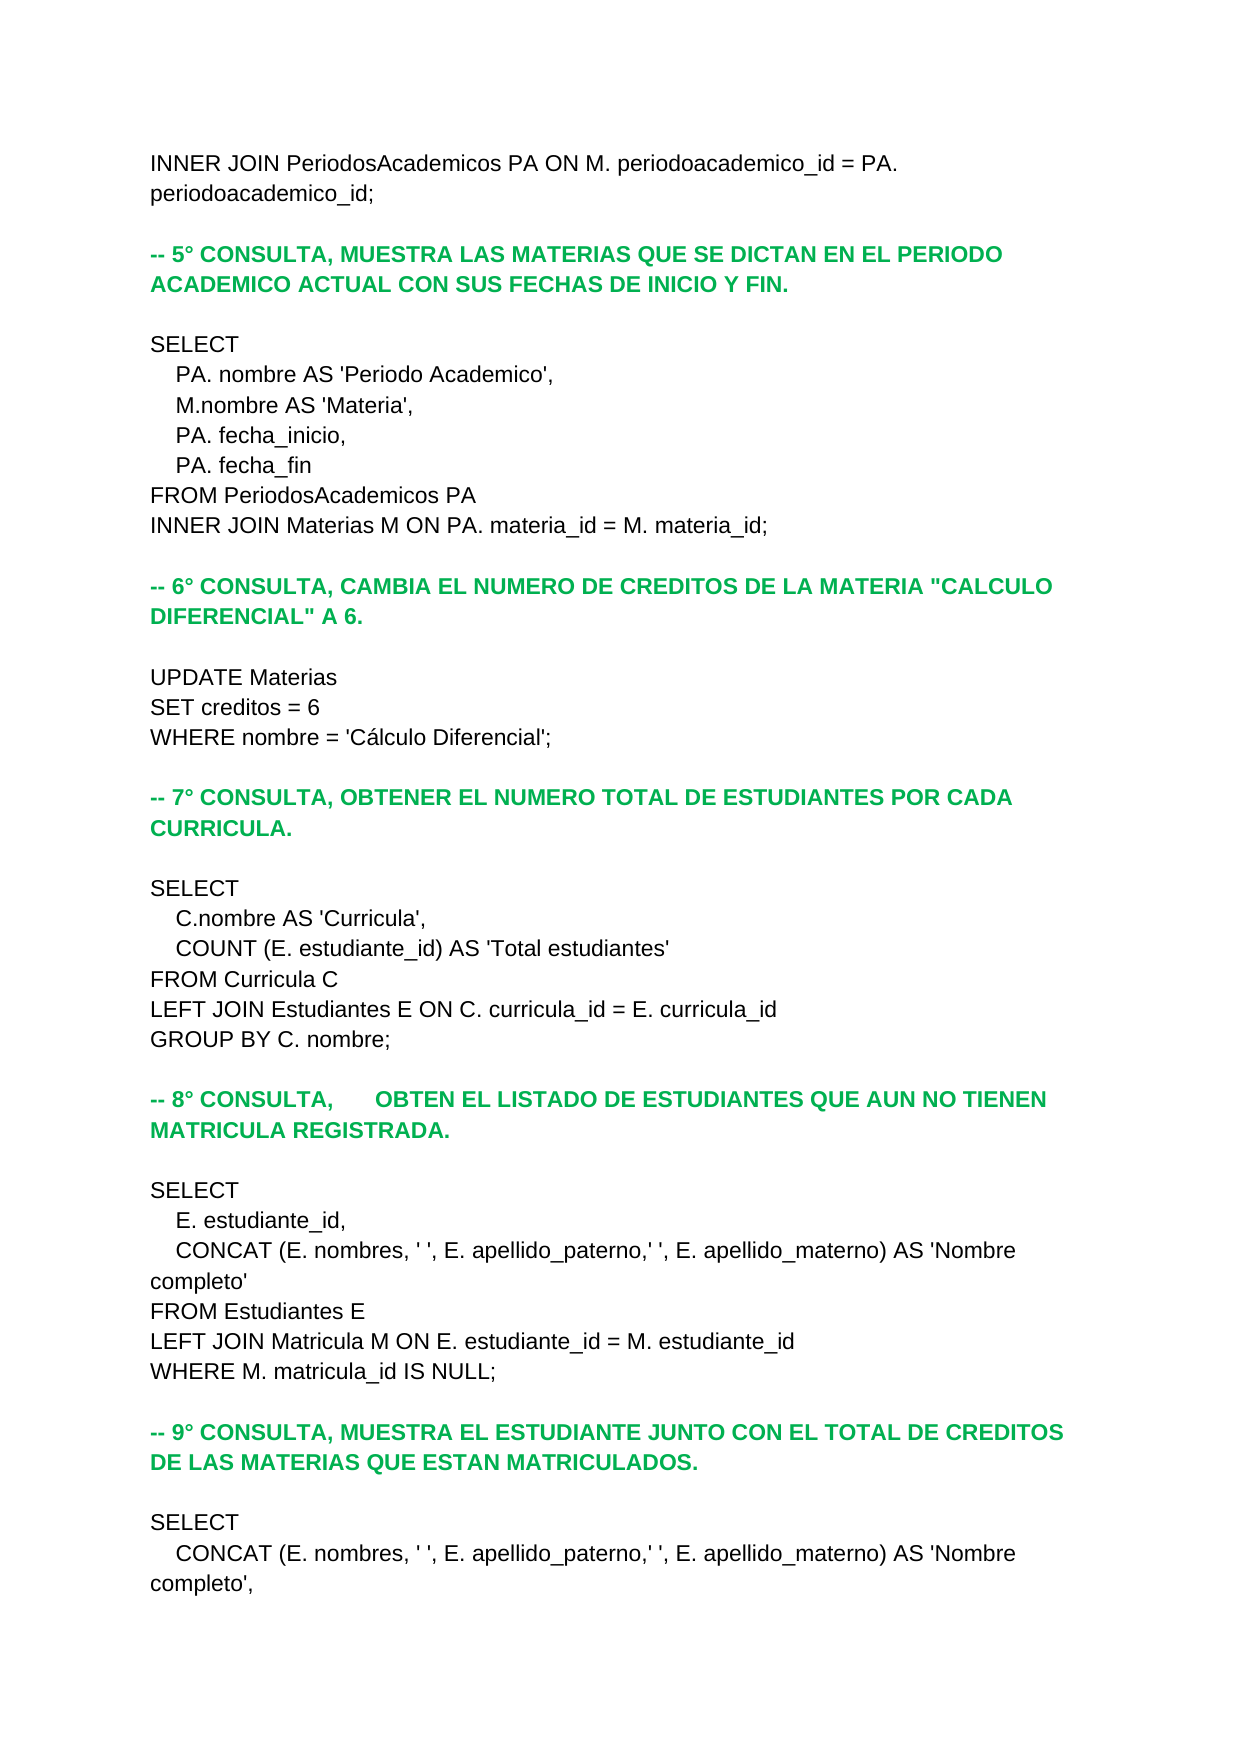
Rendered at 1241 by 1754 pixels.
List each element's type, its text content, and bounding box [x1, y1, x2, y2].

text -- 9° CONSULTA, MUESTRA EL ESTUDIANTE JUNTO CON EL TOTAL DE CREDITOS DE LAS MATERIAS QUE ESTAN MATRICULADOS. [150, 1419, 1090, 1475]
text INNER JOIN Materias M ON PA. materia_id = M. materia_id; [150, 512, 1090, 539]
text SET creditos = 6 [150, 694, 1090, 720]
text PA. fecha_fin [150, 452, 1090, 478]
text E. estudiante_id, [150, 1207, 1090, 1234]
text SELECT [150, 1509, 1090, 1536]
text SELECT [150, 331, 1090, 358]
text SELECT [150, 1177, 1090, 1203]
text INNER JOIN PeriodosAcademicos PA ON M. periodoacademico_id = PA. periodoacademico_id; [150, 150, 1090, 207]
text WHERE M. matricula_id IS NULL; [150, 1358, 1090, 1385]
text LEFT JOIN Matricula M ON E. estudiante_id = M. estudiante_id [150, 1328, 1090, 1354]
text C.nombre AS 'Curricula', [150, 905, 1090, 932]
text COUNT (E. estudiante_id) AS 'Total estudiantes' [150, 935, 1090, 962]
text FROM Curricula C [150, 966, 1090, 992]
text LEFT JOIN Estudiantes E ON C. curricula_id = E. curricula_id [150, 996, 1090, 1022]
text -- 7° CONSULTA, OBTENER EL NUMERO TOTAL DE ESTUDIANTES POR CADA CURRICULA. [150, 784, 1090, 841]
text M.nombre AS 'Materia', [150, 392, 1090, 418]
text PA. fecha_inicio, [150, 422, 1090, 448]
text UPDATE Materias [150, 663, 1090, 690]
text FROM Estudiantes E [150, 1298, 1090, 1324]
text CONCAT (E. nombres, ' ', E. apellido_paterno,' ', E. apellido_materno) AS 'Nombre completo' [150, 1237, 1090, 1294]
text SELECT [150, 875, 1090, 901]
text -- 5° CONSULTA, MUESTRA LAS MATERIAS QUE SE DICTAN EN EL PERIODO ACADEMICO ACTUAL CON SUS FECHAS DE INICIO Y FIN. [150, 241, 1090, 297]
text PA. nombre AS 'Periodo Academico', [150, 361, 1090, 388]
text FROM PeriodosAcademicos PA [150, 482, 1090, 509]
text -- 6° CONSULTA, CAMBIA EL NUMERO DE CREDITOS DE LA MATERIA "CALCULO DIFERENCIAL" A 6. [150, 573, 1090, 629]
text WHERE nombre = 'Cálculo Diferencial'; [150, 724, 1090, 750]
text -- 8° CONSULTA, OBTEN EL LISTADO DE ESTUDIANTES QUE AUN NO TIENEN MATRICULA REGISTRADA. [150, 1086, 1090, 1143]
text CONCAT (E. nombres, ' ', E. apellido_paterno,' ', E. apellido_materno) AS 'Nombre completo', [150, 1539, 1090, 1596]
text GROUP BY C. nombre; [150, 1026, 1090, 1052]
